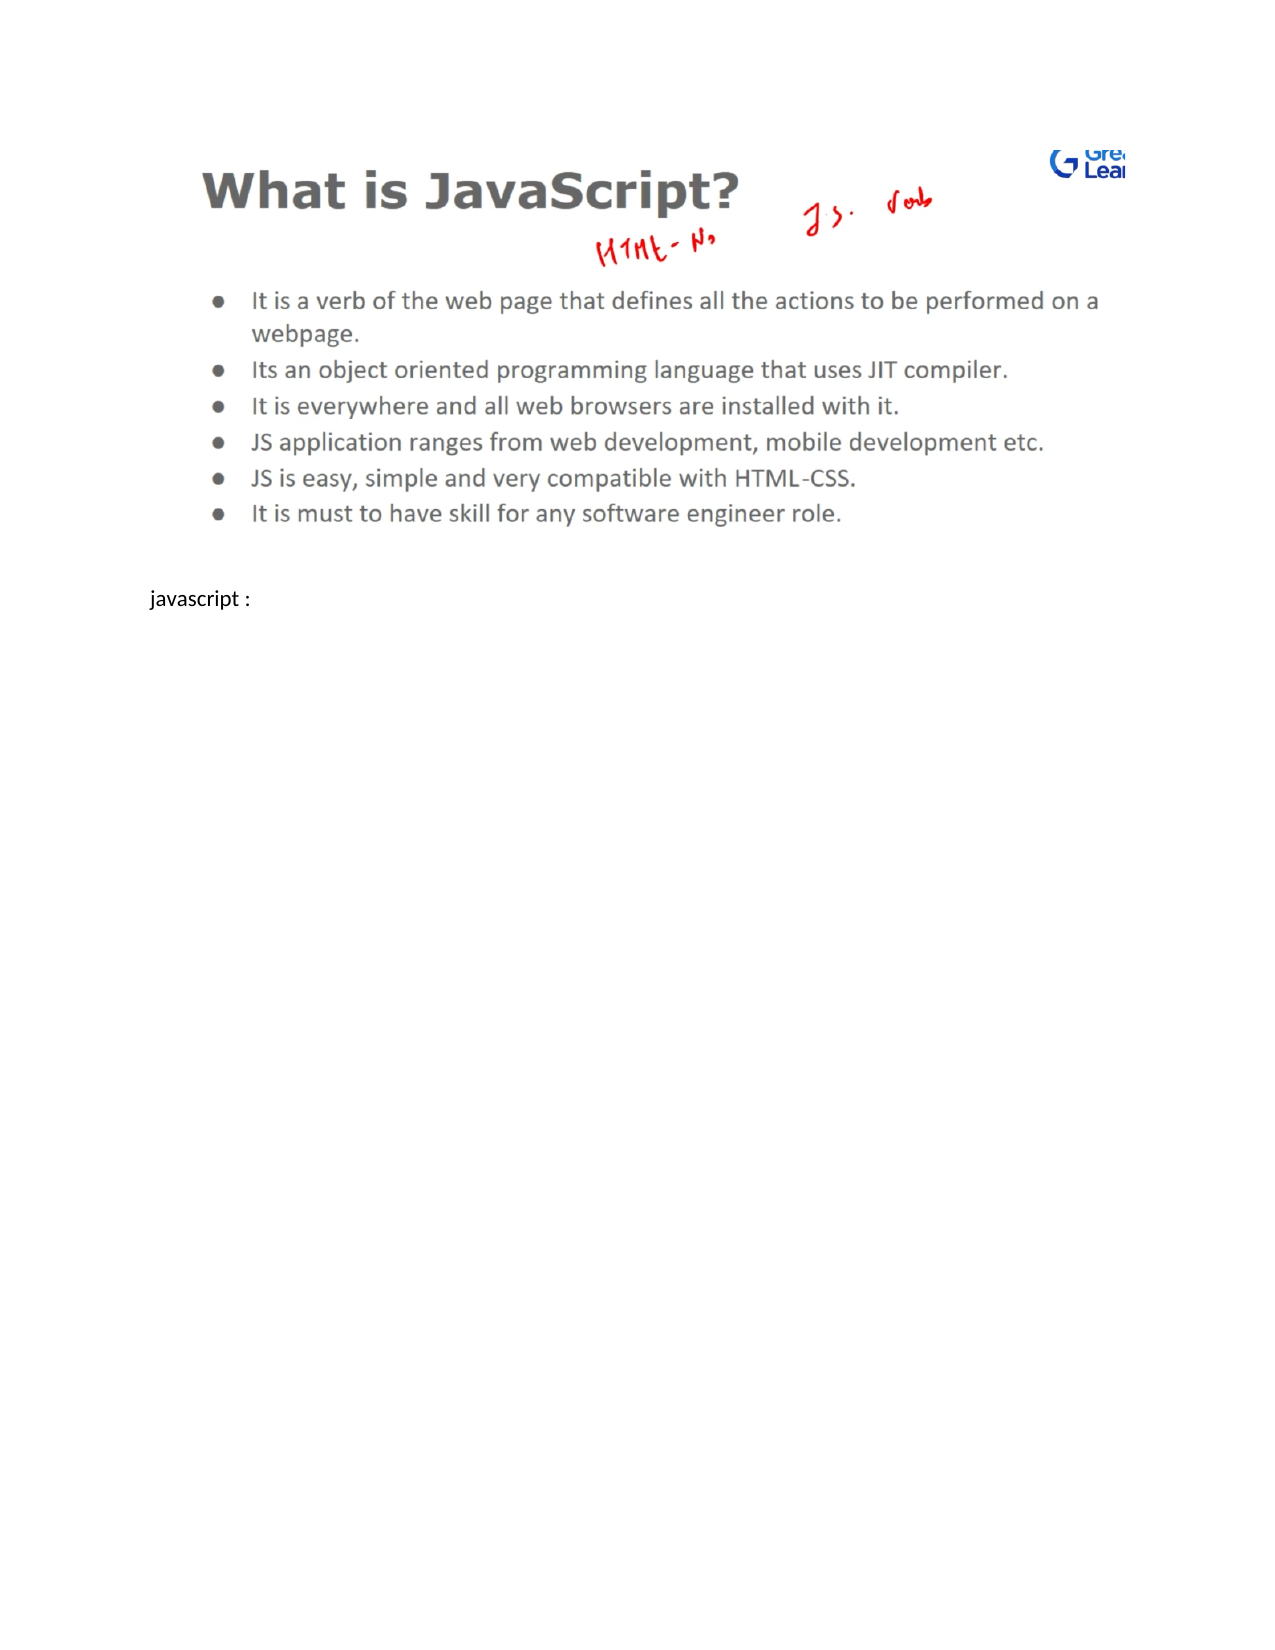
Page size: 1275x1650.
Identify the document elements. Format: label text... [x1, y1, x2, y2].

picture [150, 150, 1125, 582]
text javascript : [150, 582, 1125, 612]
